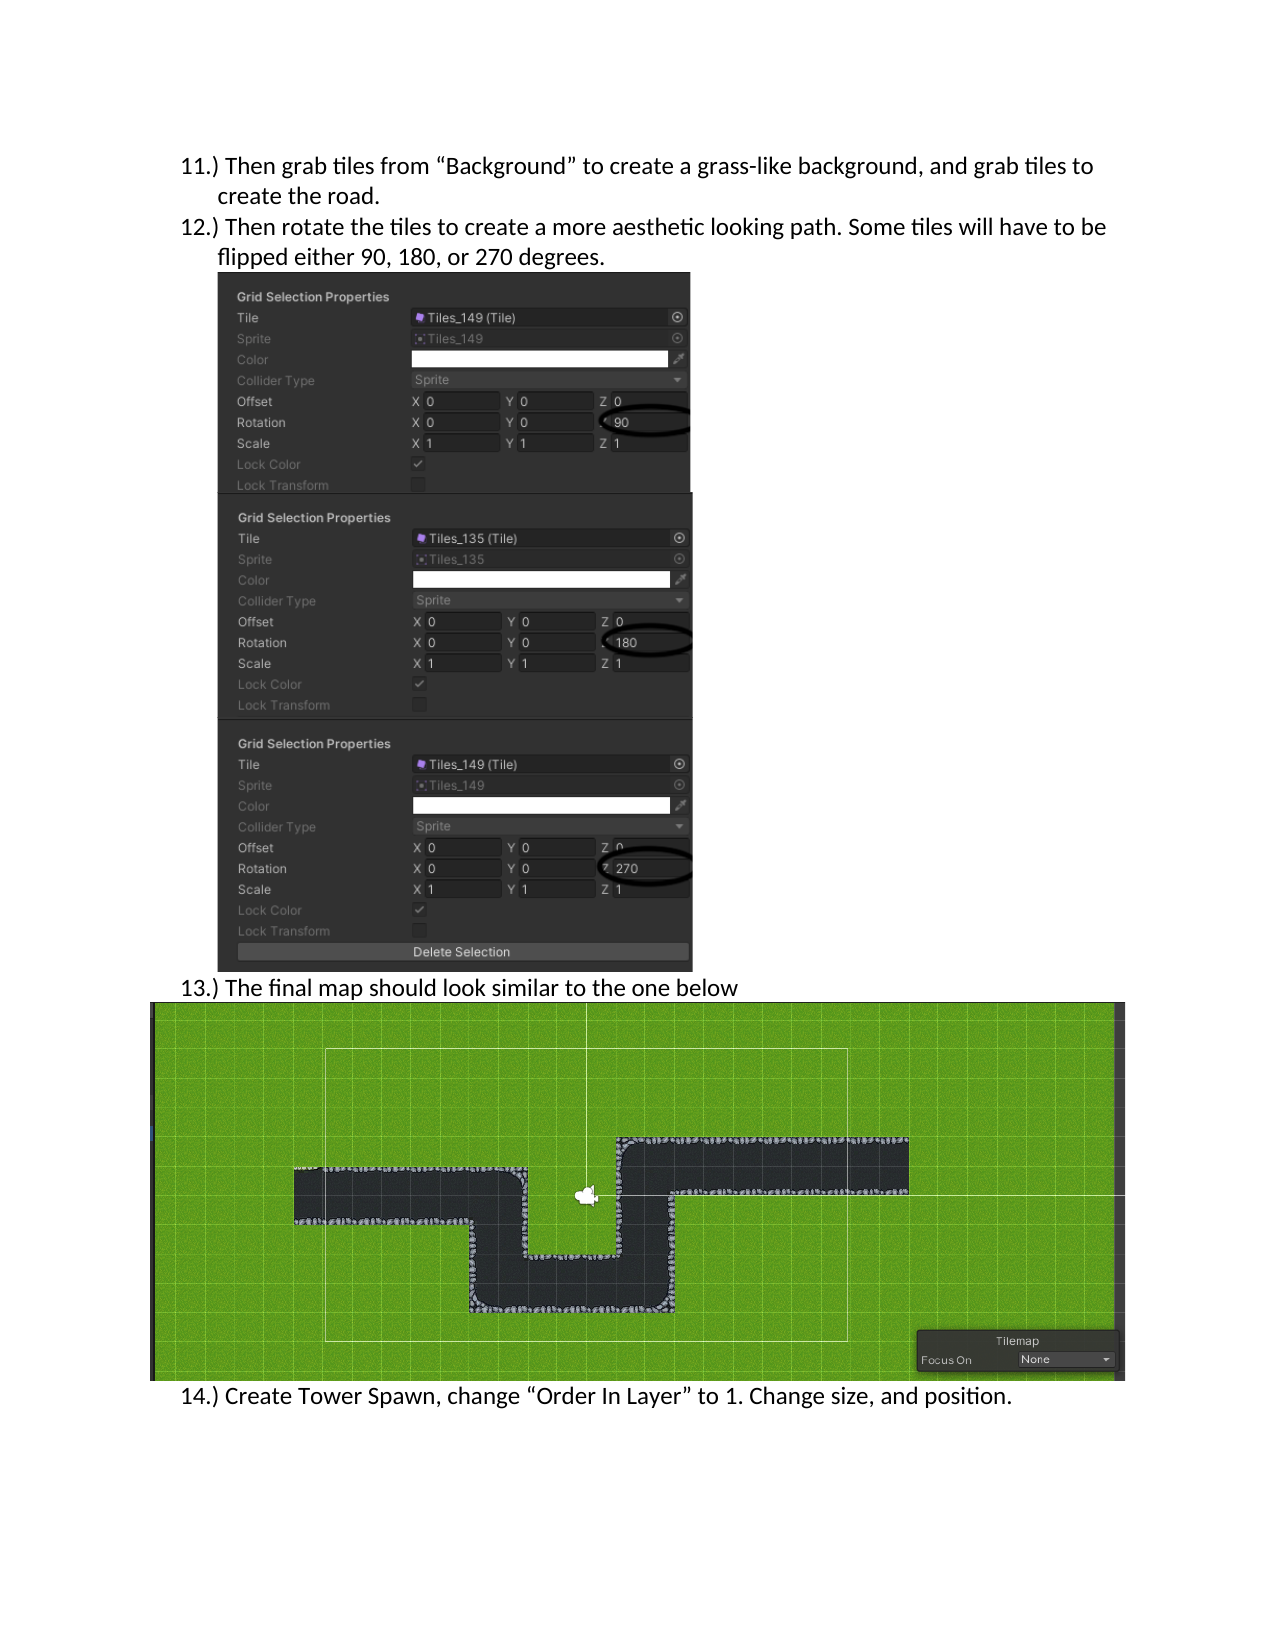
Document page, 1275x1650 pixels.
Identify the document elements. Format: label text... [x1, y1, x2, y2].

list Create Tower Spawn, change “Order In Layer” to 1. Change size, and position. [180, 1381, 1125, 1411]
picture [217, 272, 693, 972]
picture [150, 1002, 1125, 1381]
list Then grab tiles from “Background” to create a grass-like background, and grab tiles to create the road. [180, 150, 1125, 211]
list The final map should look similar to the one below [180, 972, 1125, 1002]
list Then rotate the tiles to create a more aesthetic looking path. Some tiles will have to be flipped either 90, 180, or 270 degrees. [180, 211, 1125, 272]
